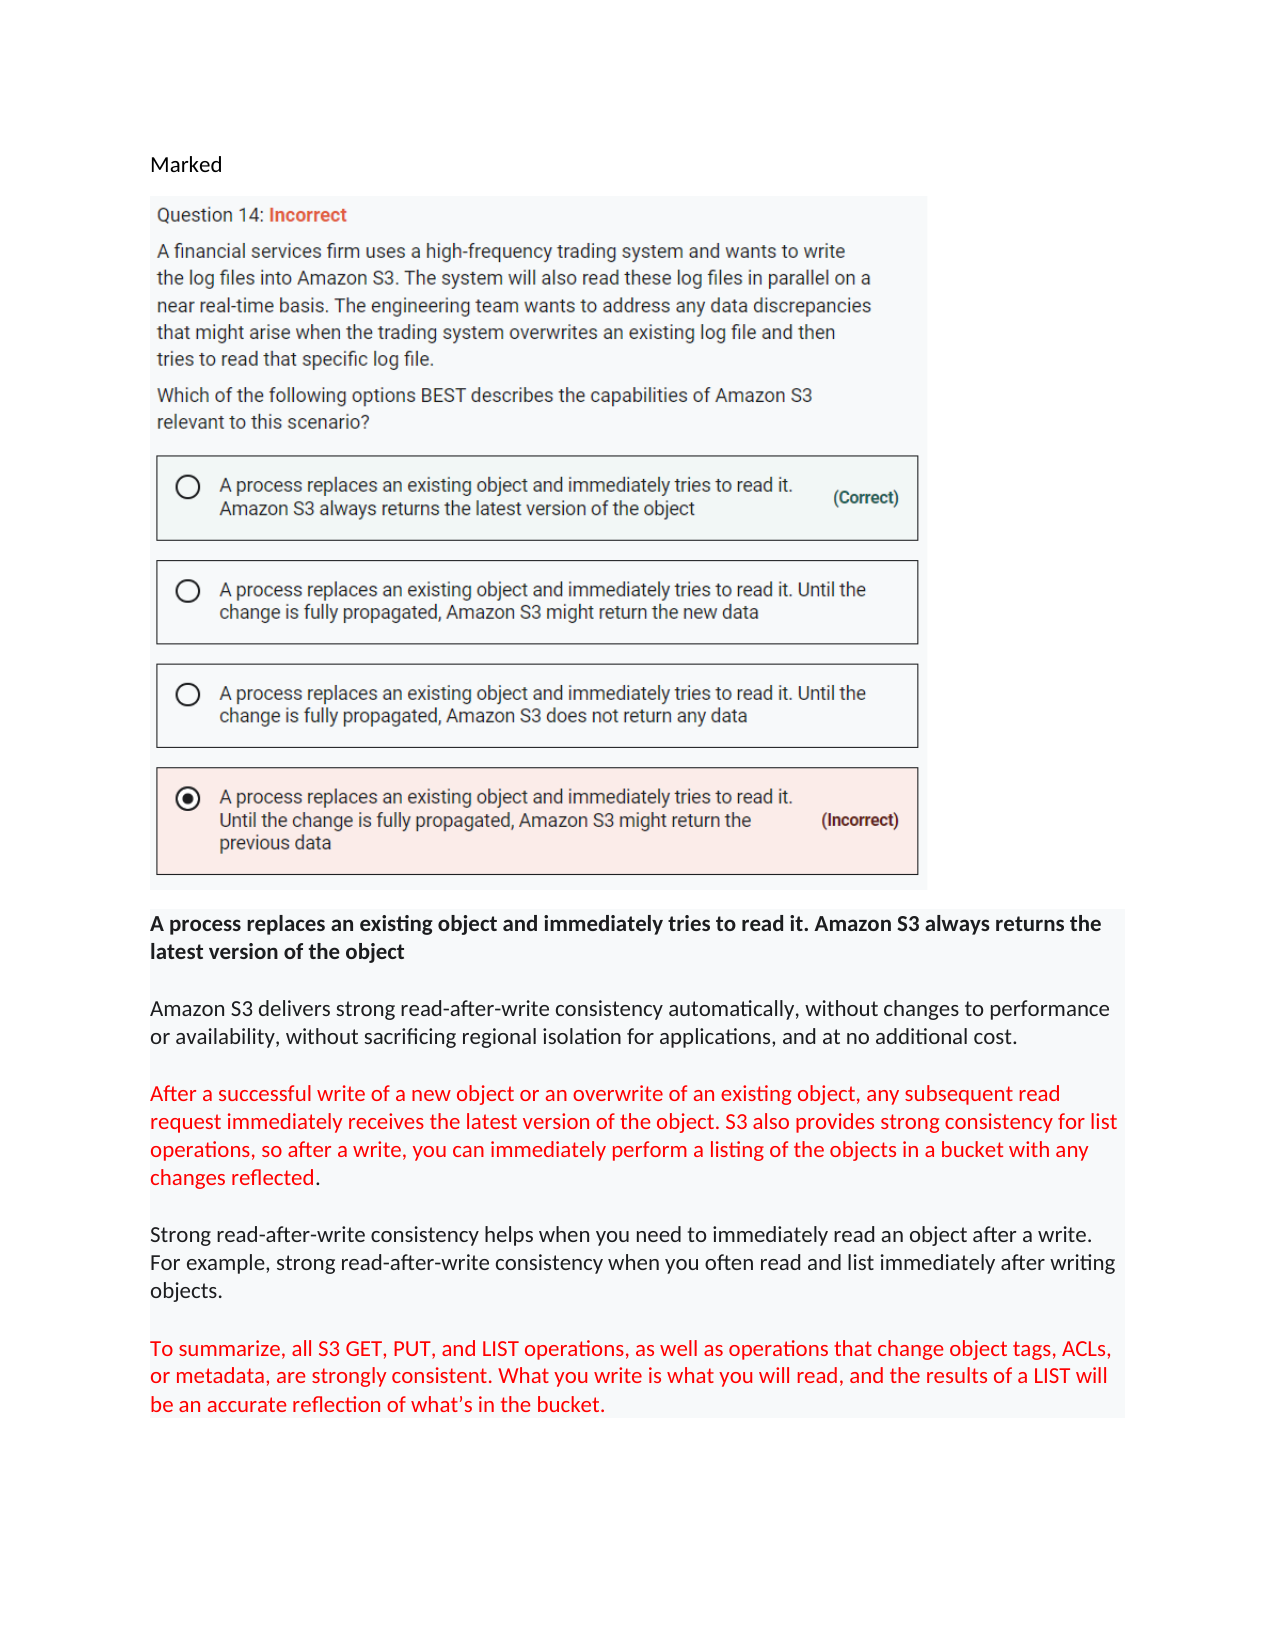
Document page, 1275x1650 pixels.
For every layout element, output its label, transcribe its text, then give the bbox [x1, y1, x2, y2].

picture [150, 196, 928, 890]
text Marked [150, 150, 1125, 178]
text Strong read-after-write consistency helps when you need to immediately read an object after a write. For example, strong read-after-write consistency when you often read and list immediately after writing objects. [150, 1220, 1125, 1304]
text Amazon S3 delivers strong read-after-write consistency automatically, without changes to performance or availability, without sacrificing regional isolation for applications, and at no additional cost. [150, 994, 1125, 1050]
text After a successful write of a new object or an overwrite of an existing object, any subsequent read request immediately receives the latest version of the object. S3 also provides strong consistency for list operations, so after a write, you can immediately perform a listing of the objects in a bucket with any changes reflected. [150, 1079, 1125, 1191]
text A process replaces an existing object and immediately tries to read it. Amazon S3 always returns the latest version of the object [150, 909, 1125, 965]
text To summarize, all S3 GET, PUT, and LIST operations, as well as operations that change object tags, ACLs, or metadata, are strongly consistent. What you write is what you will read, and the results of a LIST will be an accurate reflection of what’s in the bucket. [150, 1334, 1125, 1418]
